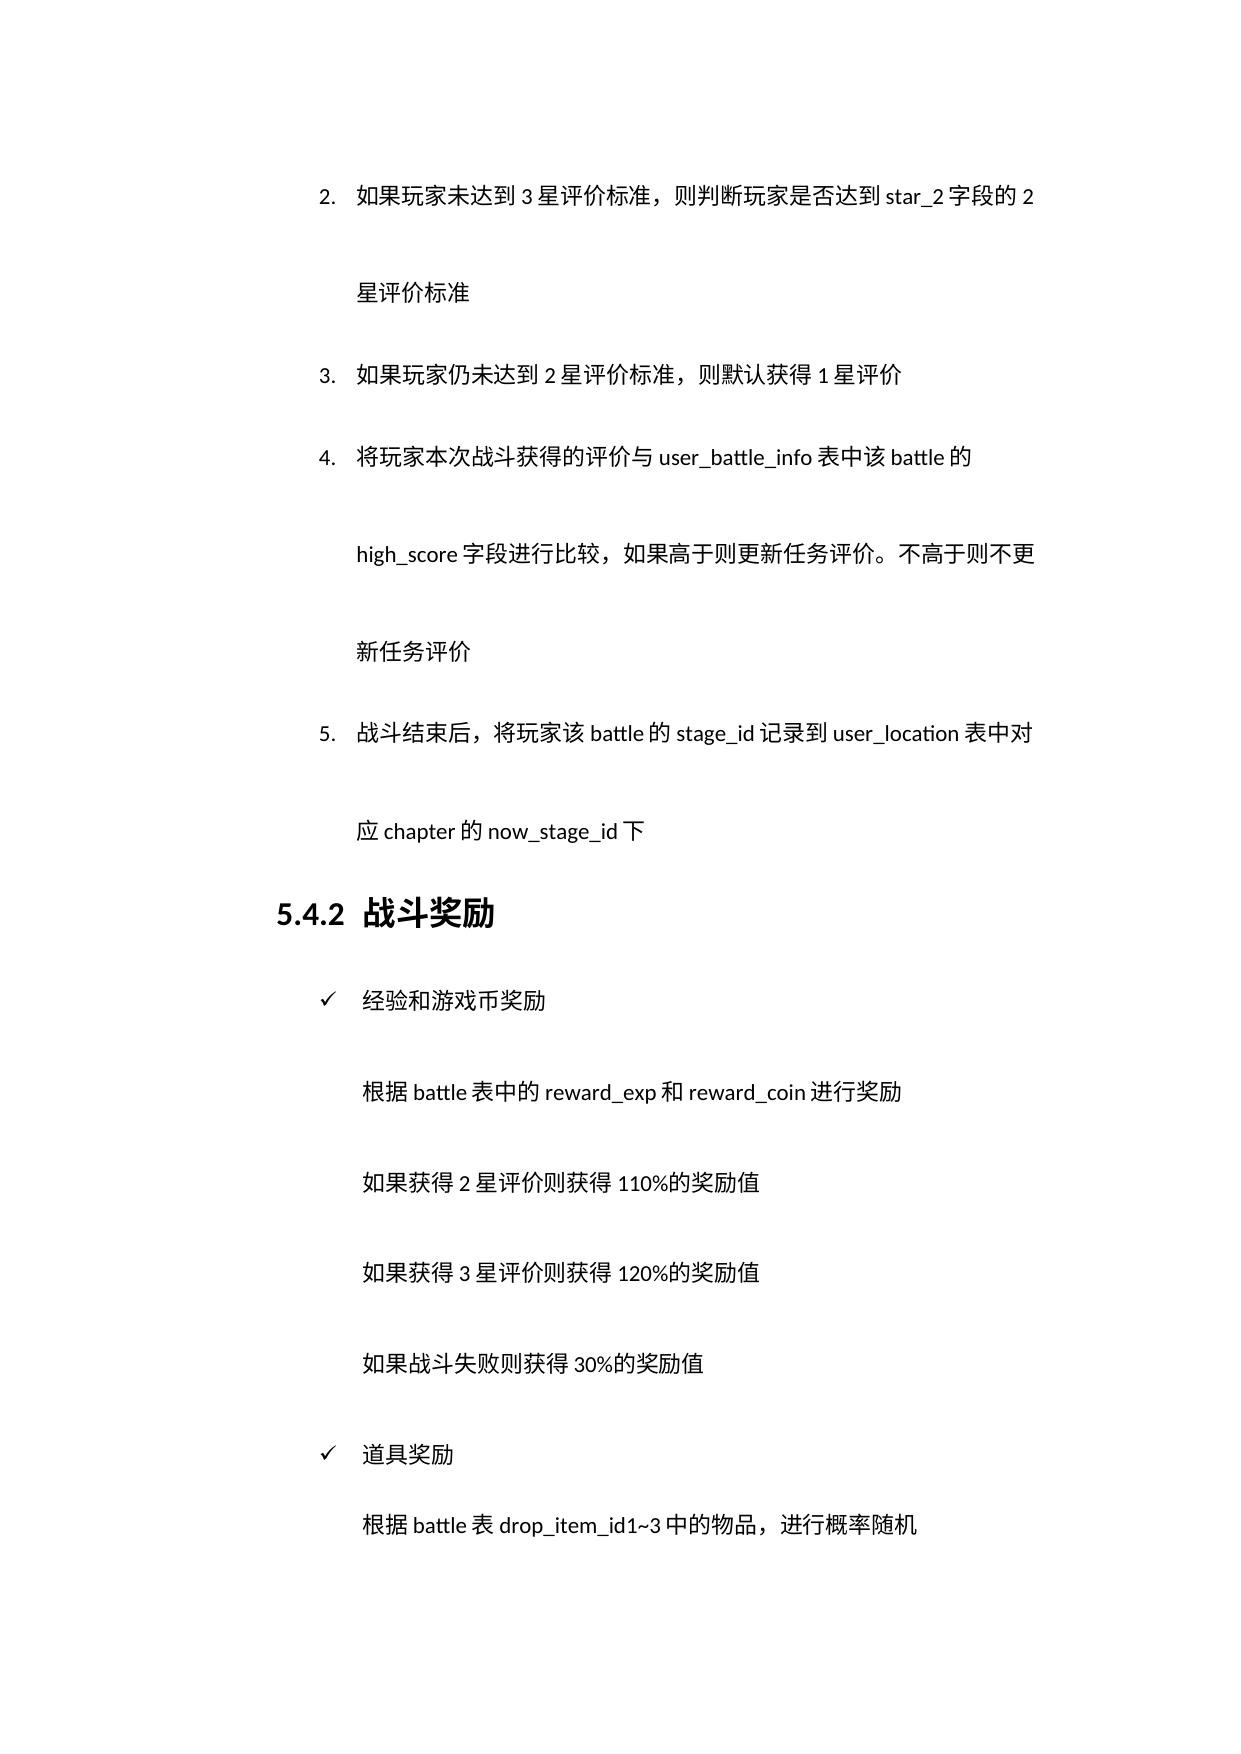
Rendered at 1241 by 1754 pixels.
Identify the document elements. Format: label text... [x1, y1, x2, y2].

list 道具奖励 [319, 1421, 1053, 1486]
list 如果玩家未达到3星评价标准，则判断玩家是否达到star_2字段的2星评价标准 [319, 162, 1053, 324]
text 如果战斗失败则获得30%的奖励值 [319, 1330, 1053, 1395]
text 如果获得3星评价则获得120%的奖励值 [319, 1239, 1053, 1304]
list 根据battle表drop_item_id1~3中的物品，进行概率随机 [362, 1491, 1053, 1556]
list 战斗结束后，将玩家该battle的stage_id记录到user_location表中对应chapter的now_stage_id下 [319, 699, 1053, 862]
list 经验和游戏币奖励 [319, 967, 1053, 1032]
list 战斗奖励 [276, 878, 1053, 943]
list 将玩家本次战斗获得的评价与user_battle_info表中该battle的high_score字段进行比较，如果高于则更新任务评价。不高于则不更新任务评价 [319, 423, 1053, 683]
text 如果获得2星评价则获得110%的奖励值 [319, 1149, 1053, 1214]
list 如果玩家仍未达到2星评价标准，则默认获得1星评价 [319, 341, 1053, 406]
text 根据battle表中的reward_exp和reward_coin进行奖励 [319, 1058, 1053, 1123]
